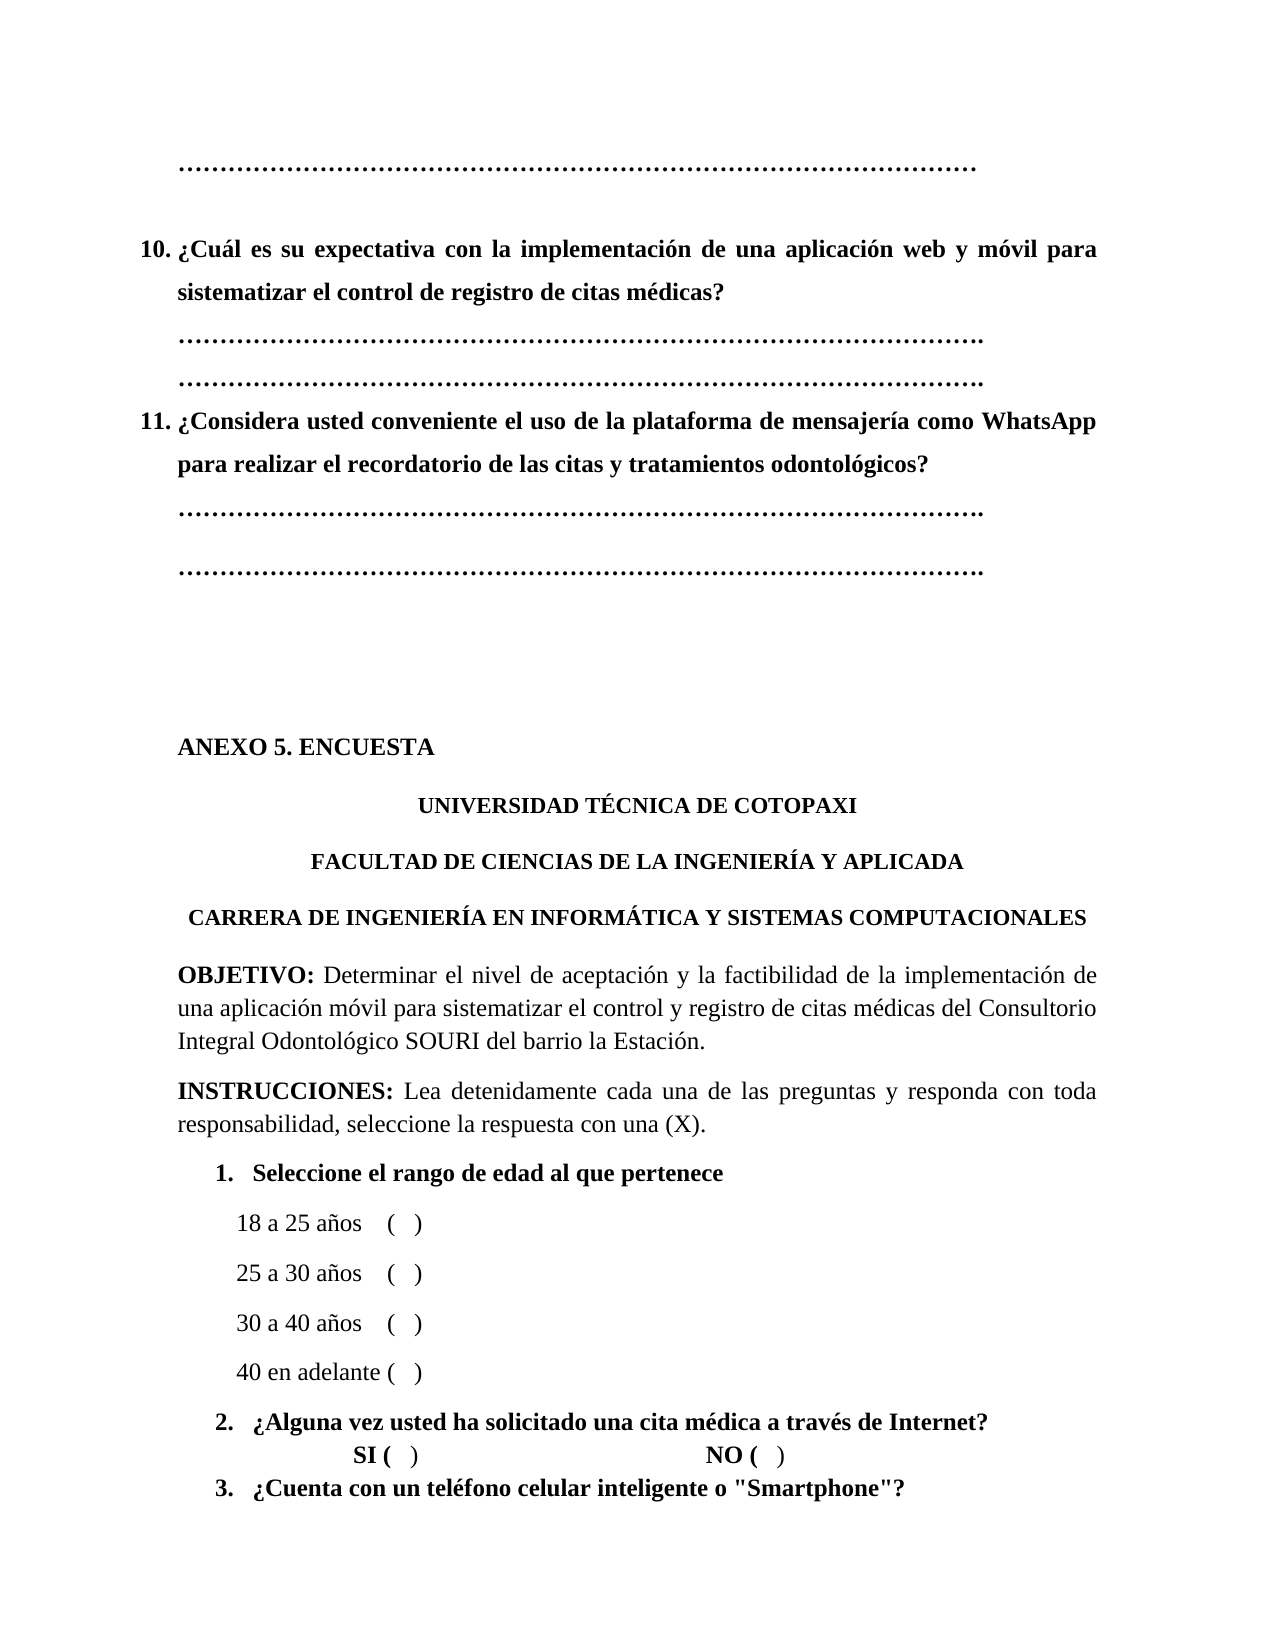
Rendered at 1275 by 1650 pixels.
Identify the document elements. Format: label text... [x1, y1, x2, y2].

list ¿Alguna vez usted ha solicitado una cita médica a través de Internet? [215, 1407, 1098, 1436]
text 40 en adelante ( ) [236, 1357, 1098, 1386]
text UNIVERSIDAD TÉCNICA DE COTOPAXI [177, 792, 1098, 818]
list ¿Cuál es su expectativa con la implementación de una aplicación web y móvil para sistematizar el control de registro de citas médicas? [140, 234, 1098, 306]
list ……………………………………………………………………………………. [177, 493, 1098, 521]
text OBJETIVO: Determinar el nivel de aceptación y la factibilidad de la implementación de una aplicación móvil para sistematizar el control y registro de citas médicas del Consultorio Integral Odontológico SOURI del barrio la Estación. [177, 960, 1098, 1055]
list ¿Considera usted conveniente el uso de la plataforma de mensajería como WhatsApp para realizar el recordatorio de las citas y tratamientos odontológicos? [140, 406, 1098, 478]
list ¿Cuenta con un teléfono celular inteligente o "Smartphone"? [215, 1473, 1098, 1502]
text CARRERA DE INGENIERÍA EN INFORMÁTICA Y SISTEMAS COMPUTACIONALES [177, 904, 1098, 930]
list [177, 148, 1098, 176]
list ……………………………………………………………………………………. [177, 363, 1098, 392]
list SI ( ) NO ( ) [222, 1440, 1098, 1469]
text 30 a 40 años ( ) [236, 1308, 1098, 1336]
text 25 a 30 años ( ) [236, 1258, 1098, 1287]
text ……………………………………………………………………………………. [177, 552, 1098, 581]
text INSTRUCCIONES: Lea detenidamente cada una de las preguntas y responda con toda responsabilidad, seleccione la respuesta con una (X). [177, 1076, 1098, 1138]
list ……………………………………………………………………………………. [177, 320, 1098, 349]
text FACULTAD DE CIENCIAS DE LA INGENIERÍA Y APLICADA [177, 848, 1098, 874]
list Seleccione el rango de edad al que pertenece [215, 1158, 1098, 1187]
text 18 a 25 años ( ) [236, 1208, 1098, 1237]
text ANEXO 5. ENCUESTA [177, 732, 1098, 761]
